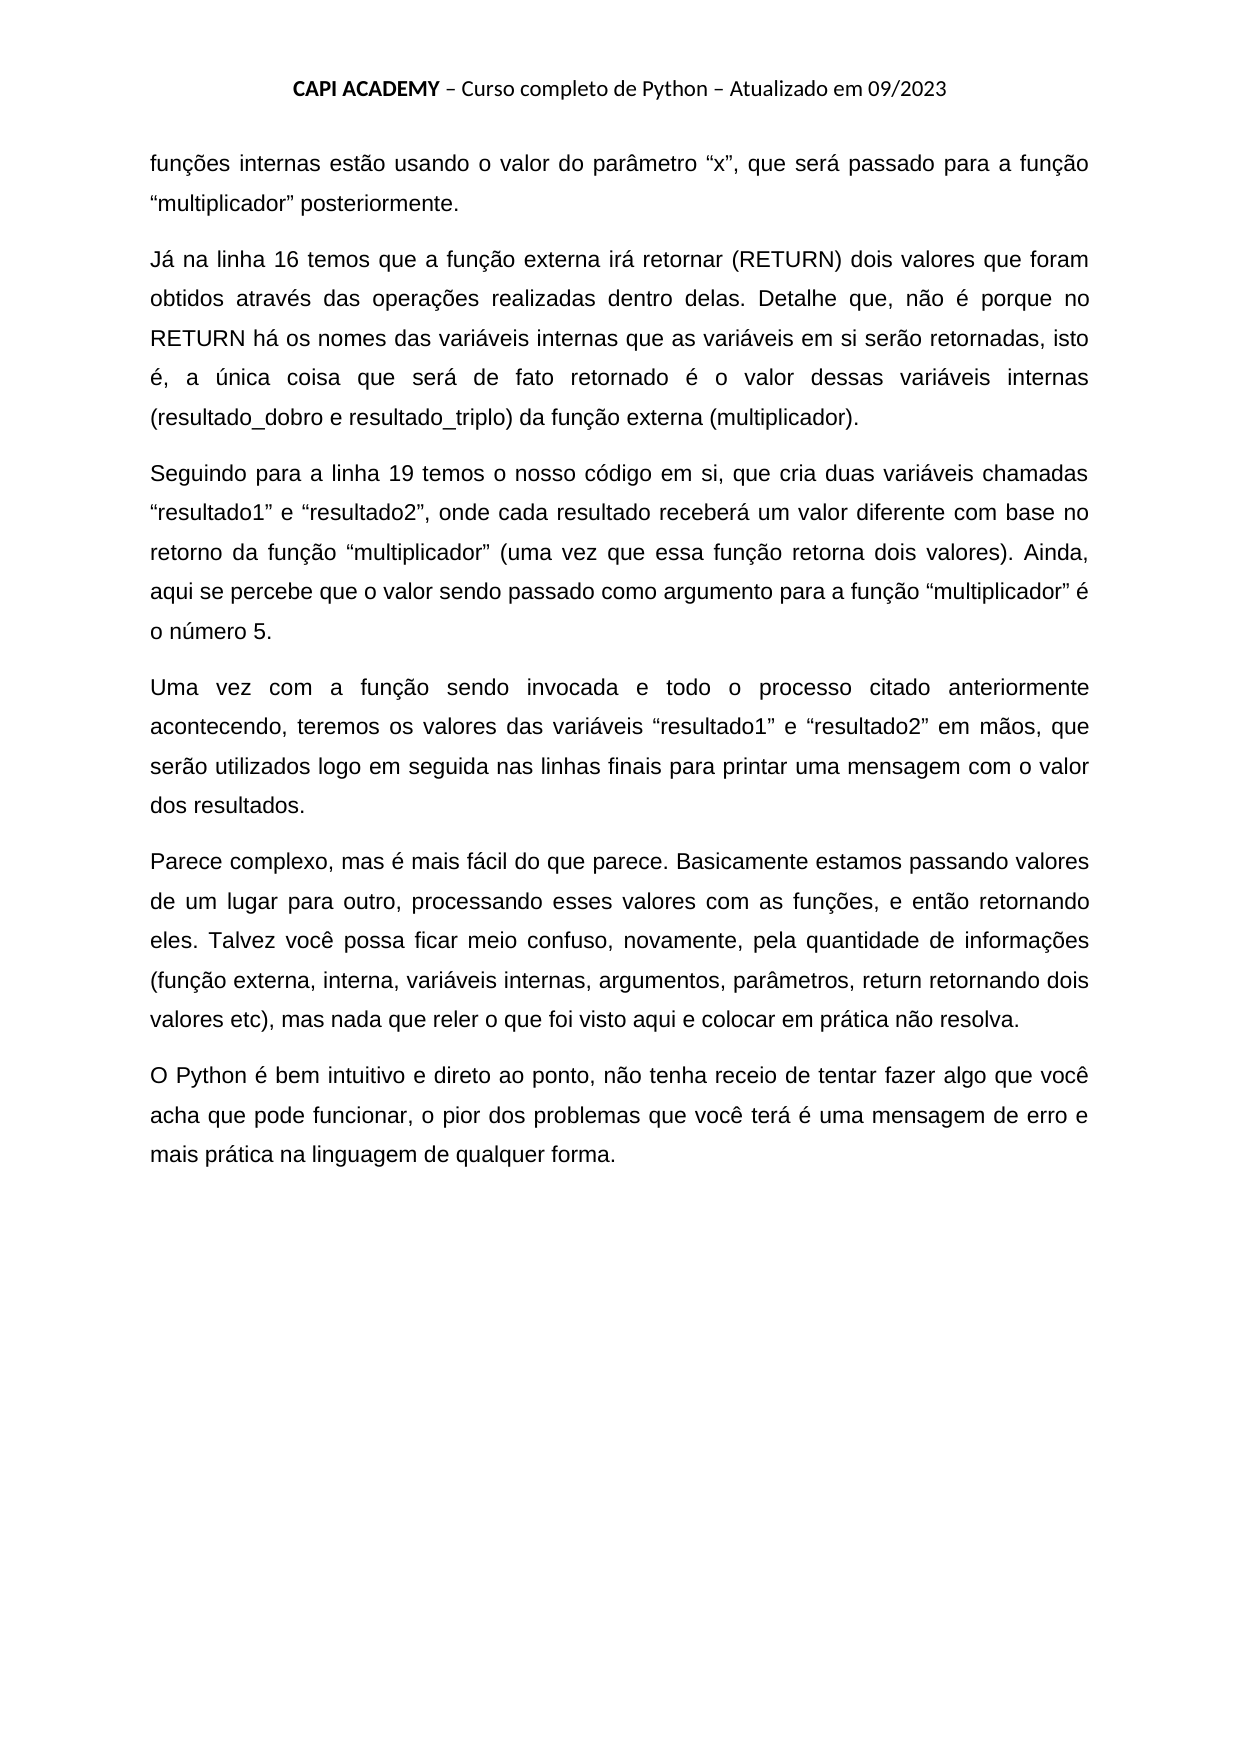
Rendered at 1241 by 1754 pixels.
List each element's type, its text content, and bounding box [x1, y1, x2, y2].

text Já na linha 16 temos que a função externa irá retornar (RETURN) dois valores que foram obtidos através das operações realizadas dentro delas. Detalhe que, não é porque no RETURN há os nomes das variáveis internas que as variáveis em si serão retornadas, isto é, a única coisa que será de fato retornado é o valor dessas variáveis internas (resultado_dobro e resultado_triplo) da função externa (multiplicador). [150, 246, 1090, 430]
text Uma vez com a função sendo invocada e todo o processo citado anteriormente acontecendo, teremos os valores das variáveis “resultado1” e “resultado2” em mãos, que serão utilizados logo em seguida nas linhas finais para printar uma mensagem com o valor dos resultados. [150, 674, 1090, 818]
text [150, 150, 1090, 216]
text Parece complexo, mas é mais fácil do que parece. Basicamente estamos passando valores de um lugar para outro, processando esses valores com as funções, e então retornando eles. Talvez você possa ficar meio confuso, novamente, pela quantidade de informações (função externa, interna, variáveis internas, argumentos, parâmetros, return retornando dois valores etc), mas nada que reler o que foi visto aqui e colocar em prática não resolva. [150, 848, 1090, 1033]
text O Python é bem intuitivo e direto ao ponto, não tenha receio de tentar fazer algo que você acha que pode funcionar, o pior dos problemas que você terá é uma mensagem de erro e mais prática na linguagem de qualquer forma. [150, 1062, 1090, 1168]
text Seguindo para a linha 19 temos o nosso código em si, que cria duas variáveis chamadas “resultado1” e “resultado2”, onde cada resultado receberá um valor diferente com base no retorno da função “multiplicador” (uma vez que essa função retorna dois valores). Ainda, aqui se percebe que o valor sendo passado como argumento para a função “multiplicador” é o número 5. [150, 460, 1090, 644]
